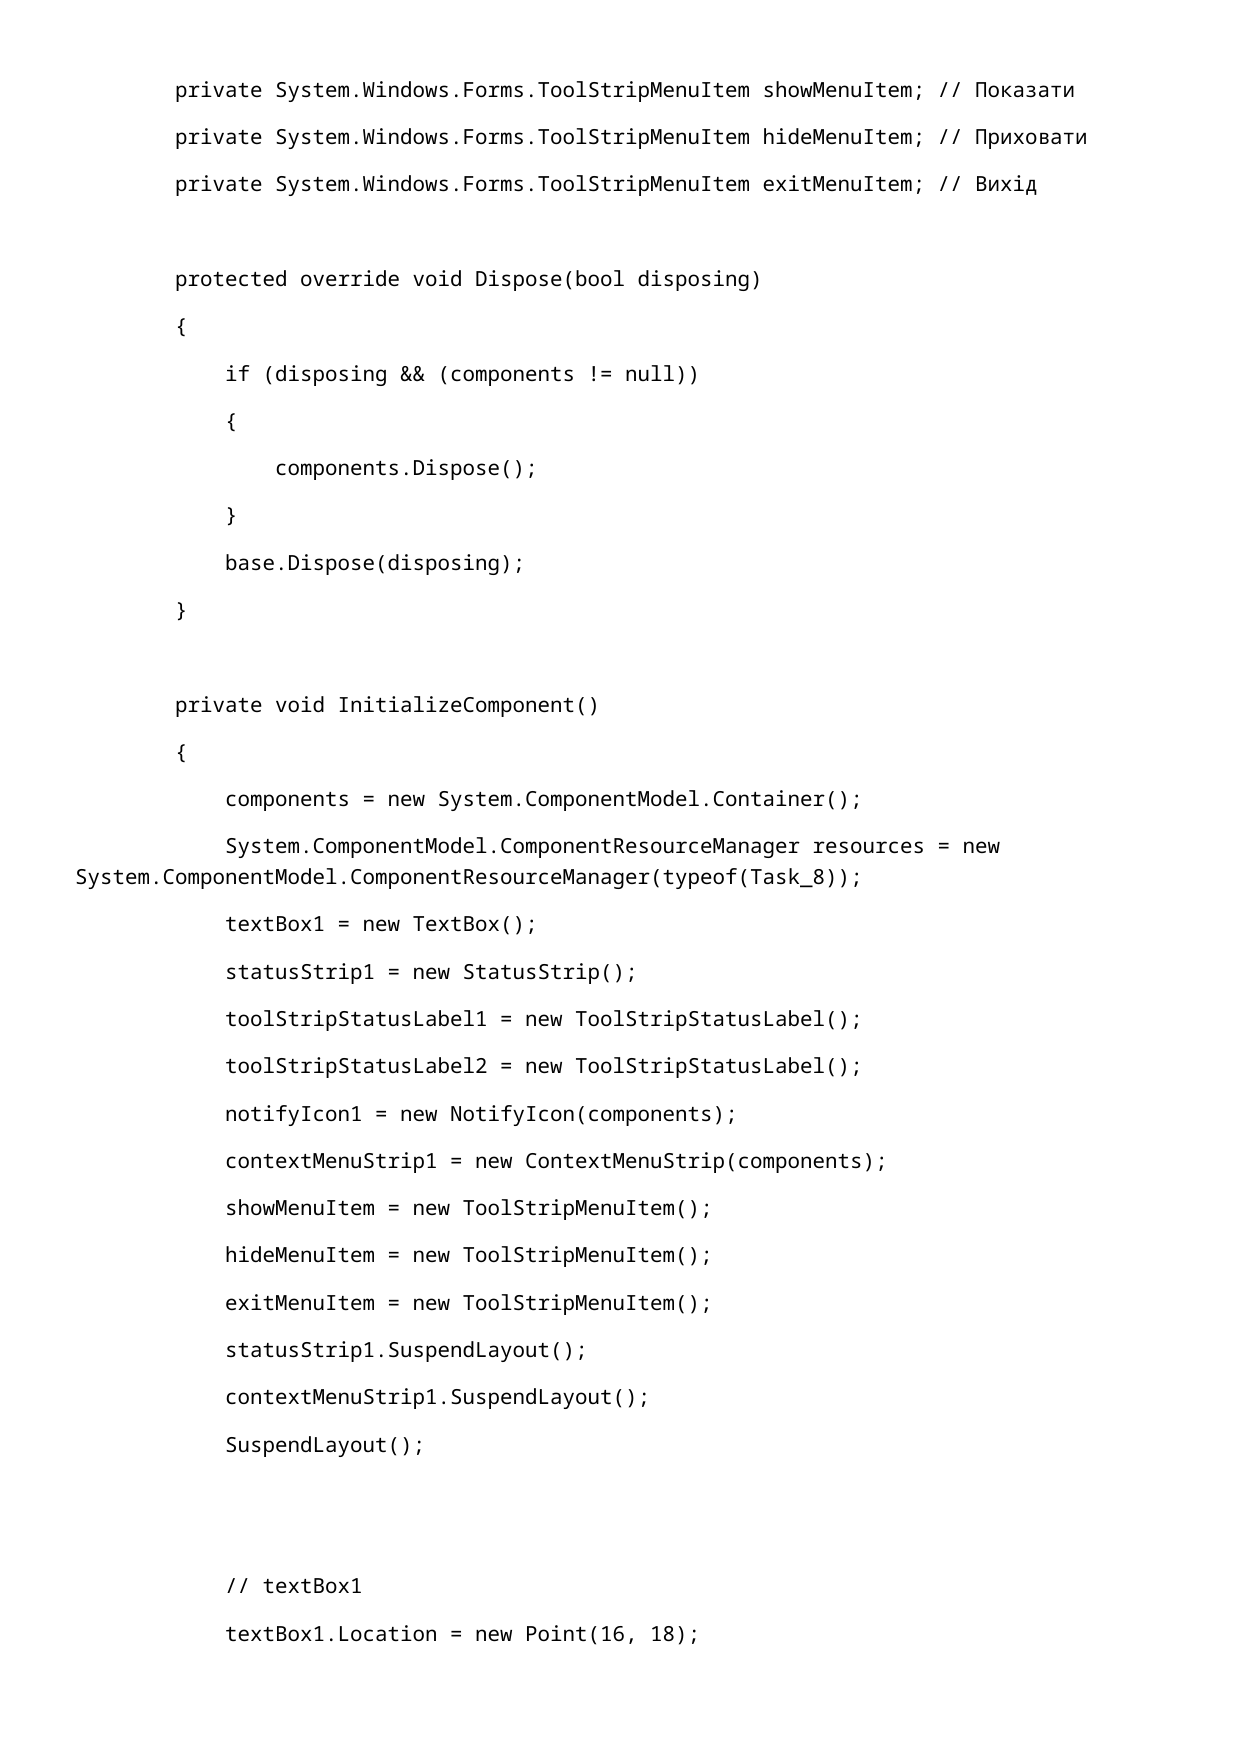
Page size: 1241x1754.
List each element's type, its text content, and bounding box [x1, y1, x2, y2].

text contextMenuStrip1.SuspendLayout(); [75, 1382, 1165, 1411]
text toolStripStatusLabel2 = new ToolStripStatusLabel(); [75, 1051, 1165, 1080]
text System.ComponentModel.ComponentResourceManager resources = new System.ComponentModel.ComponentResourceManager(typeof(Task_8)); [75, 832, 1165, 891]
text private void InitializeComponent() [75, 690, 1165, 718]
text statusStrip1.SuspendLayout(); [75, 1335, 1165, 1364]
text components.Dispose(); [75, 453, 1165, 482]
text statusStrip1 = new StatusStrip(); [75, 957, 1165, 985]
text } [75, 501, 1165, 529]
text textBox1 = new TextBox(); [75, 909, 1165, 938]
text components = new System.ComponentModel.Container(); [75, 784, 1165, 813]
text textBox1.Location = new Point(16, 18); [75, 1619, 1165, 1647]
text { [75, 406, 1165, 434]
text toolStripStatusLabel1 = new ToolStripStatusLabel(); [75, 1004, 1165, 1033]
text // textBox1 [75, 1572, 1165, 1600]
text private System.Windows.Forms.ToolStripMenuItem showMenuItem; // Показати [75, 75, 1165, 103]
text contextMenuStrip1 = new ContextMenuStrip(components); [75, 1146, 1165, 1174]
text showMenuItem = new ToolStripMenuItem(); [75, 1193, 1165, 1222]
text base.Dispose(disposing); [75, 548, 1165, 576]
text { [75, 737, 1165, 766]
text { [75, 311, 1165, 340]
text notifyIcon1 = new NotifyIcon(components); [75, 1099, 1165, 1127]
text private System.Windows.Forms.ToolStripMenuItem exitMenuItem; // Вихід [75, 169, 1165, 198]
text if (disposing && (components != null)) [75, 359, 1165, 387]
text } [75, 595, 1165, 624]
text SuspendLayout(); [75, 1430, 1165, 1458]
text private System.Windows.Forms.ToolStripMenuItem hideMenuItem; // Приховати [75, 122, 1165, 151]
text hideMenuItem = new ToolStripMenuItem(); [75, 1241, 1165, 1269]
text protected override void Dispose(bool disposing) [75, 264, 1165, 293]
text exitMenuItem = new ToolStripMenuItem(); [75, 1288, 1165, 1316]
